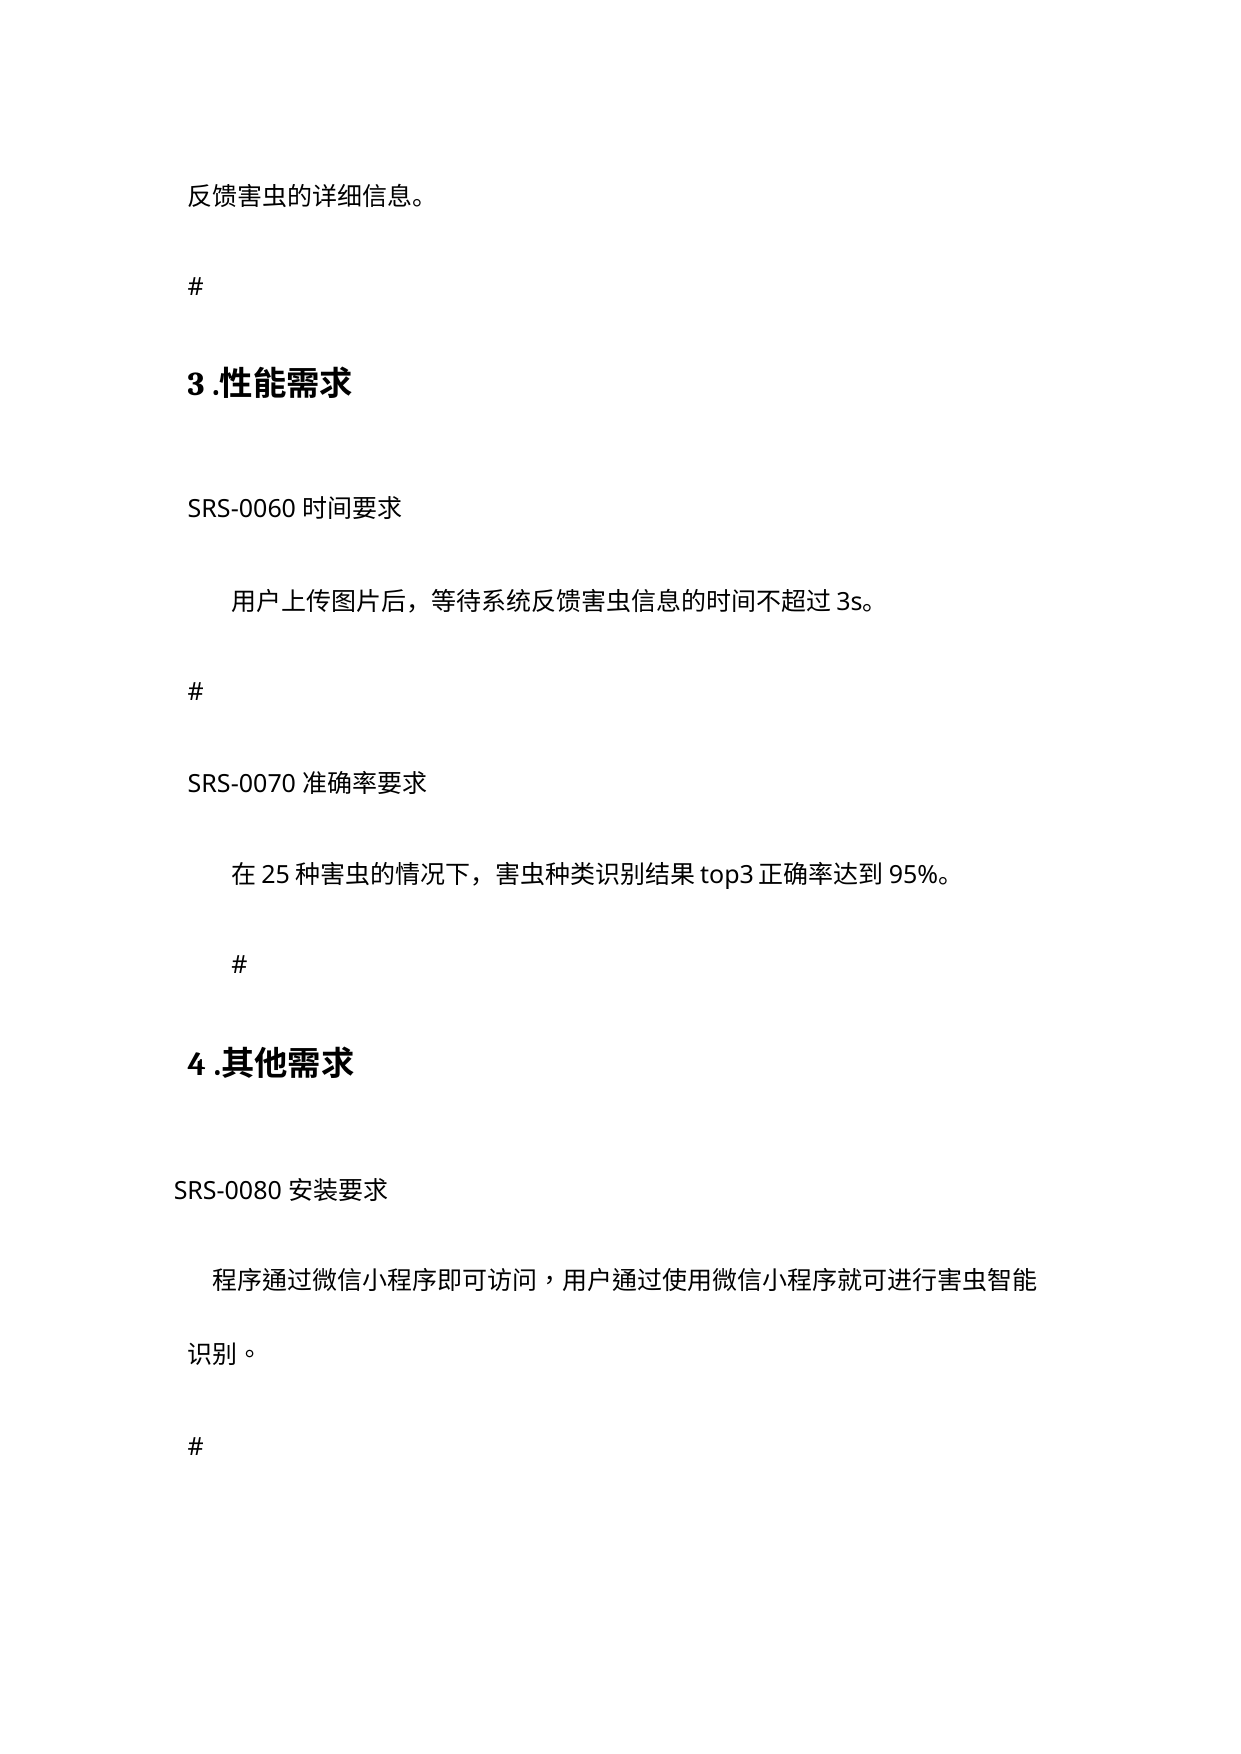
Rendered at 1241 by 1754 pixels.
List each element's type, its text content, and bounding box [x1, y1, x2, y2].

text # [187, 658, 1053, 723]
text # [187, 253, 1053, 318]
text SRS-0070 准确率要求 [187, 749, 1053, 814]
text 在25种害虫的情况下，害虫种类识别结果top3正确率达到95%。 [187, 840, 1053, 905]
text # [187, 931, 1053, 996]
subtitle 3 .性能需求 [187, 350, 1053, 415]
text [187, 162, 1053, 227]
text 程序通过微信小程序即可访问，用户通过使用微信小程序就可进行害虫智能识别。 [187, 1247, 1053, 1387]
subtitle 4 .其他需求 [187, 1028, 1053, 1093]
text SRS-0060 时间要求 [187, 476, 1053, 541]
text 用户上传图片后，等待系统反馈害虫信息的时间不超过3s。 [187, 567, 1053, 632]
text SRS-0080 安装要求 [173, 1156, 1053, 1221]
text # [187, 1413, 1053, 1478]
